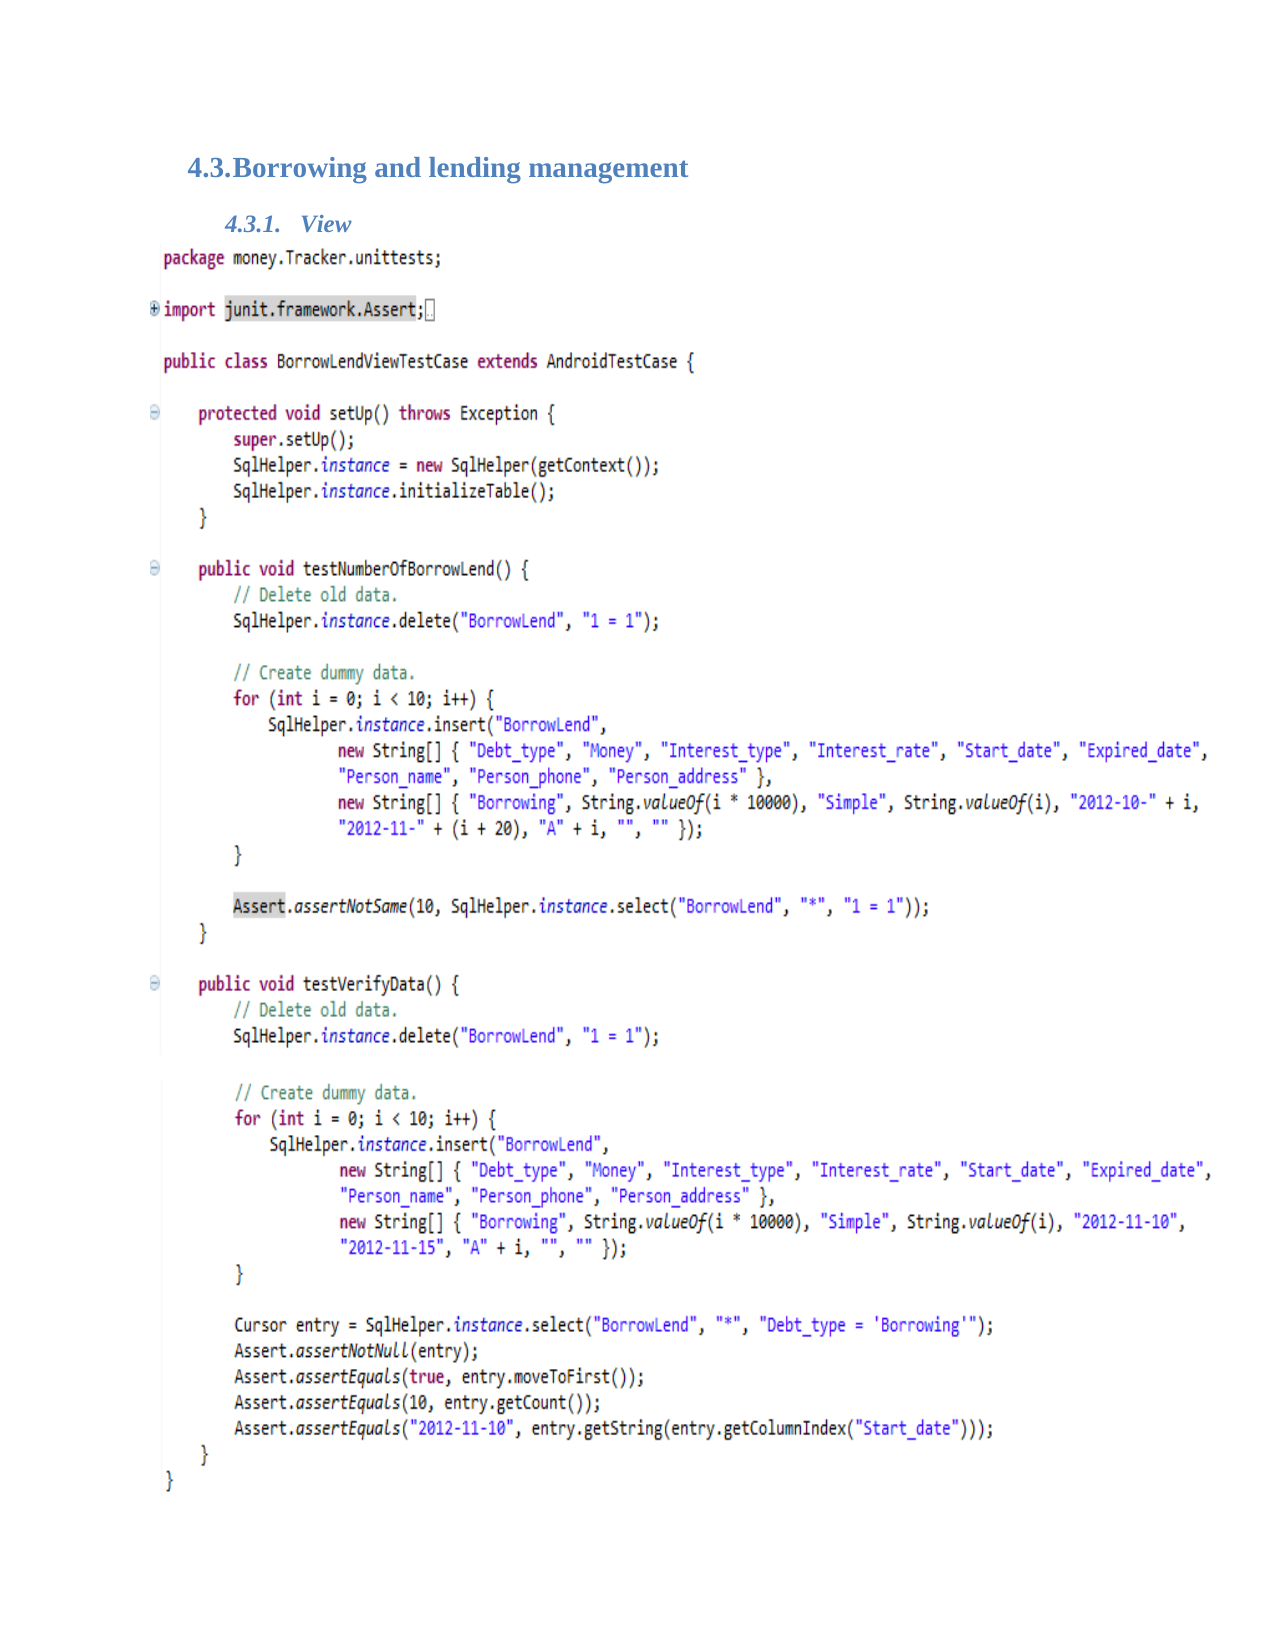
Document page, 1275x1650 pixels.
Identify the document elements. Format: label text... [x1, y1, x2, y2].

subtitle View [225, 209, 1125, 238]
subtitle Borrowing and lending management [187, 150, 1125, 183]
picture [150, 1080, 1229, 1497]
picture [150, 242, 1219, 1055]
